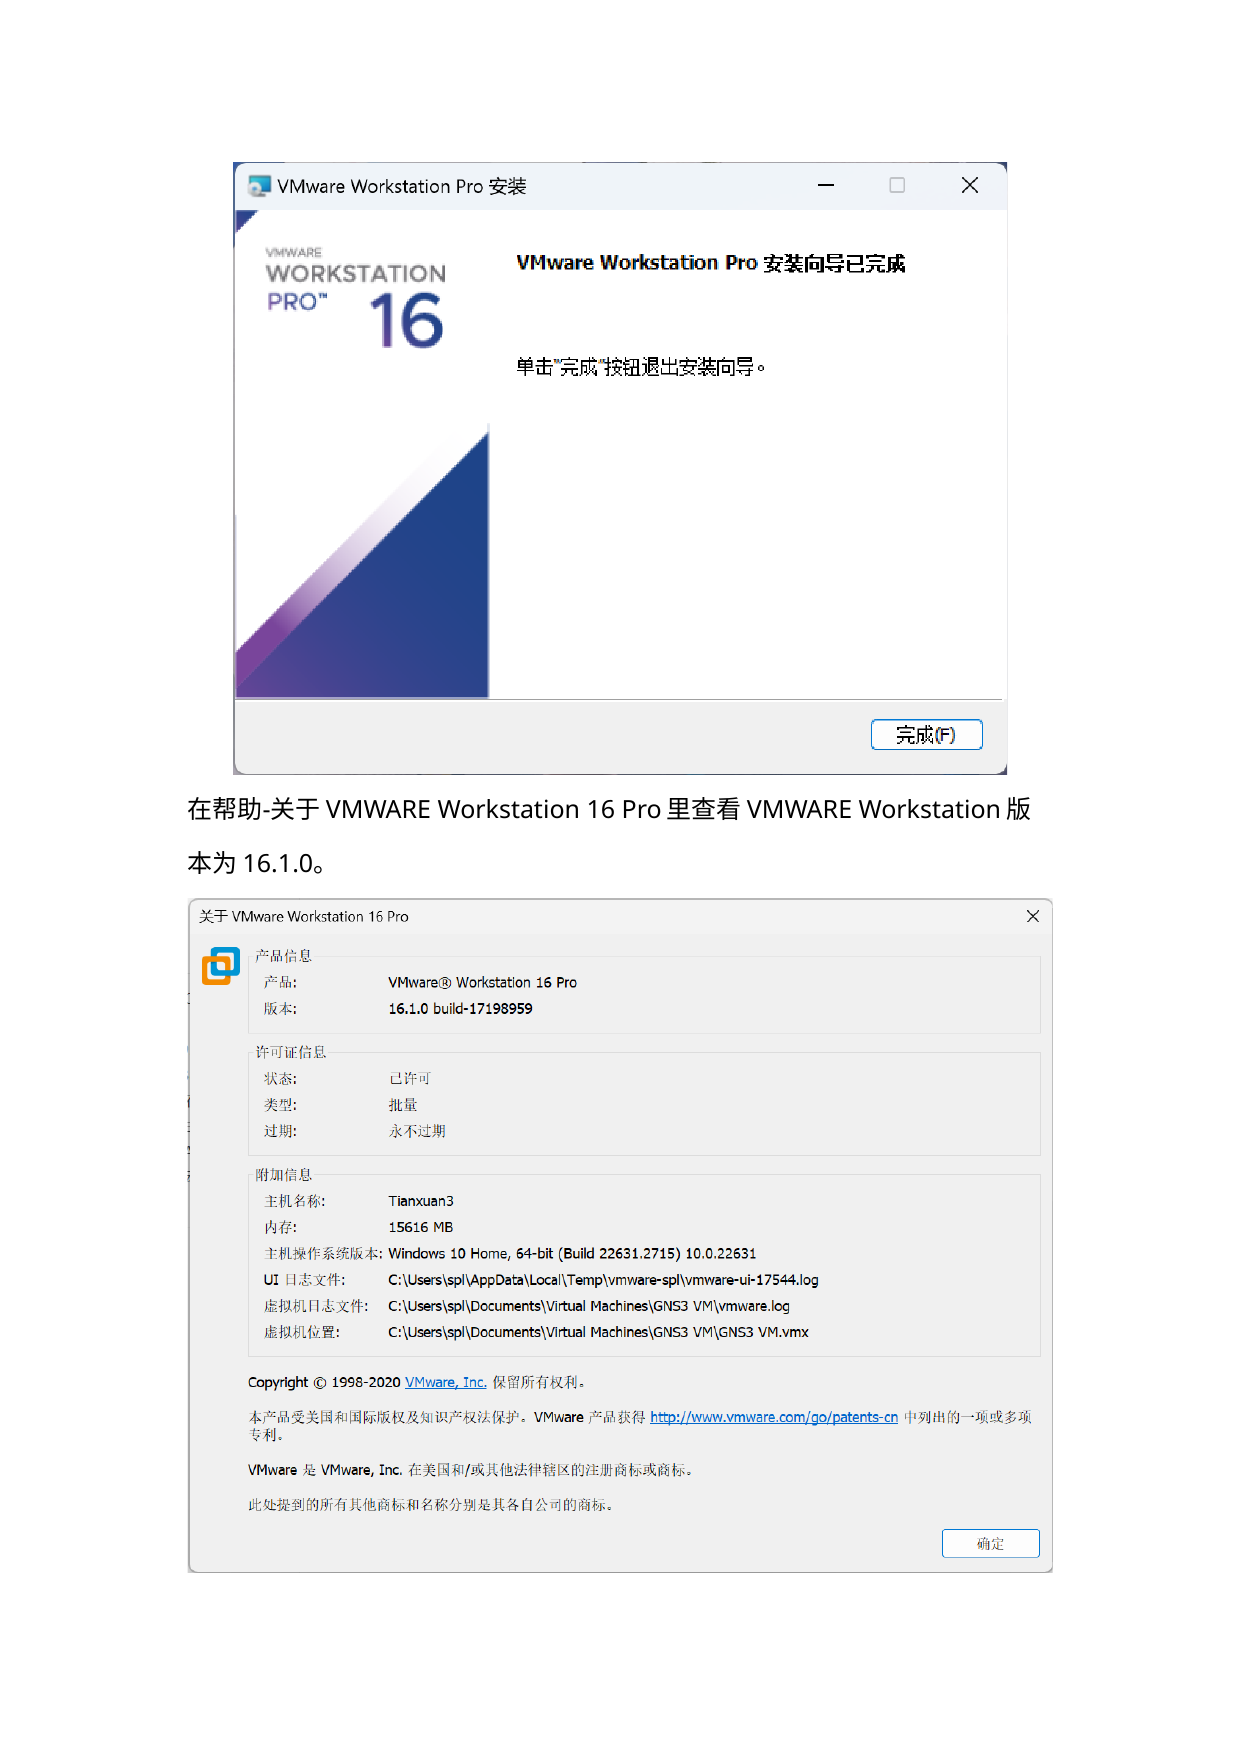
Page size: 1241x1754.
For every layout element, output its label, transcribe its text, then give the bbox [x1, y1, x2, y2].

picture [187, 898, 1053, 1573]
picture [233, 162, 1008, 775]
text 在帮助-关于VMWARE Workstation 16 Pro里查看VMWARE Workstation版本为16.1.0。 [187, 789, 1053, 880]
